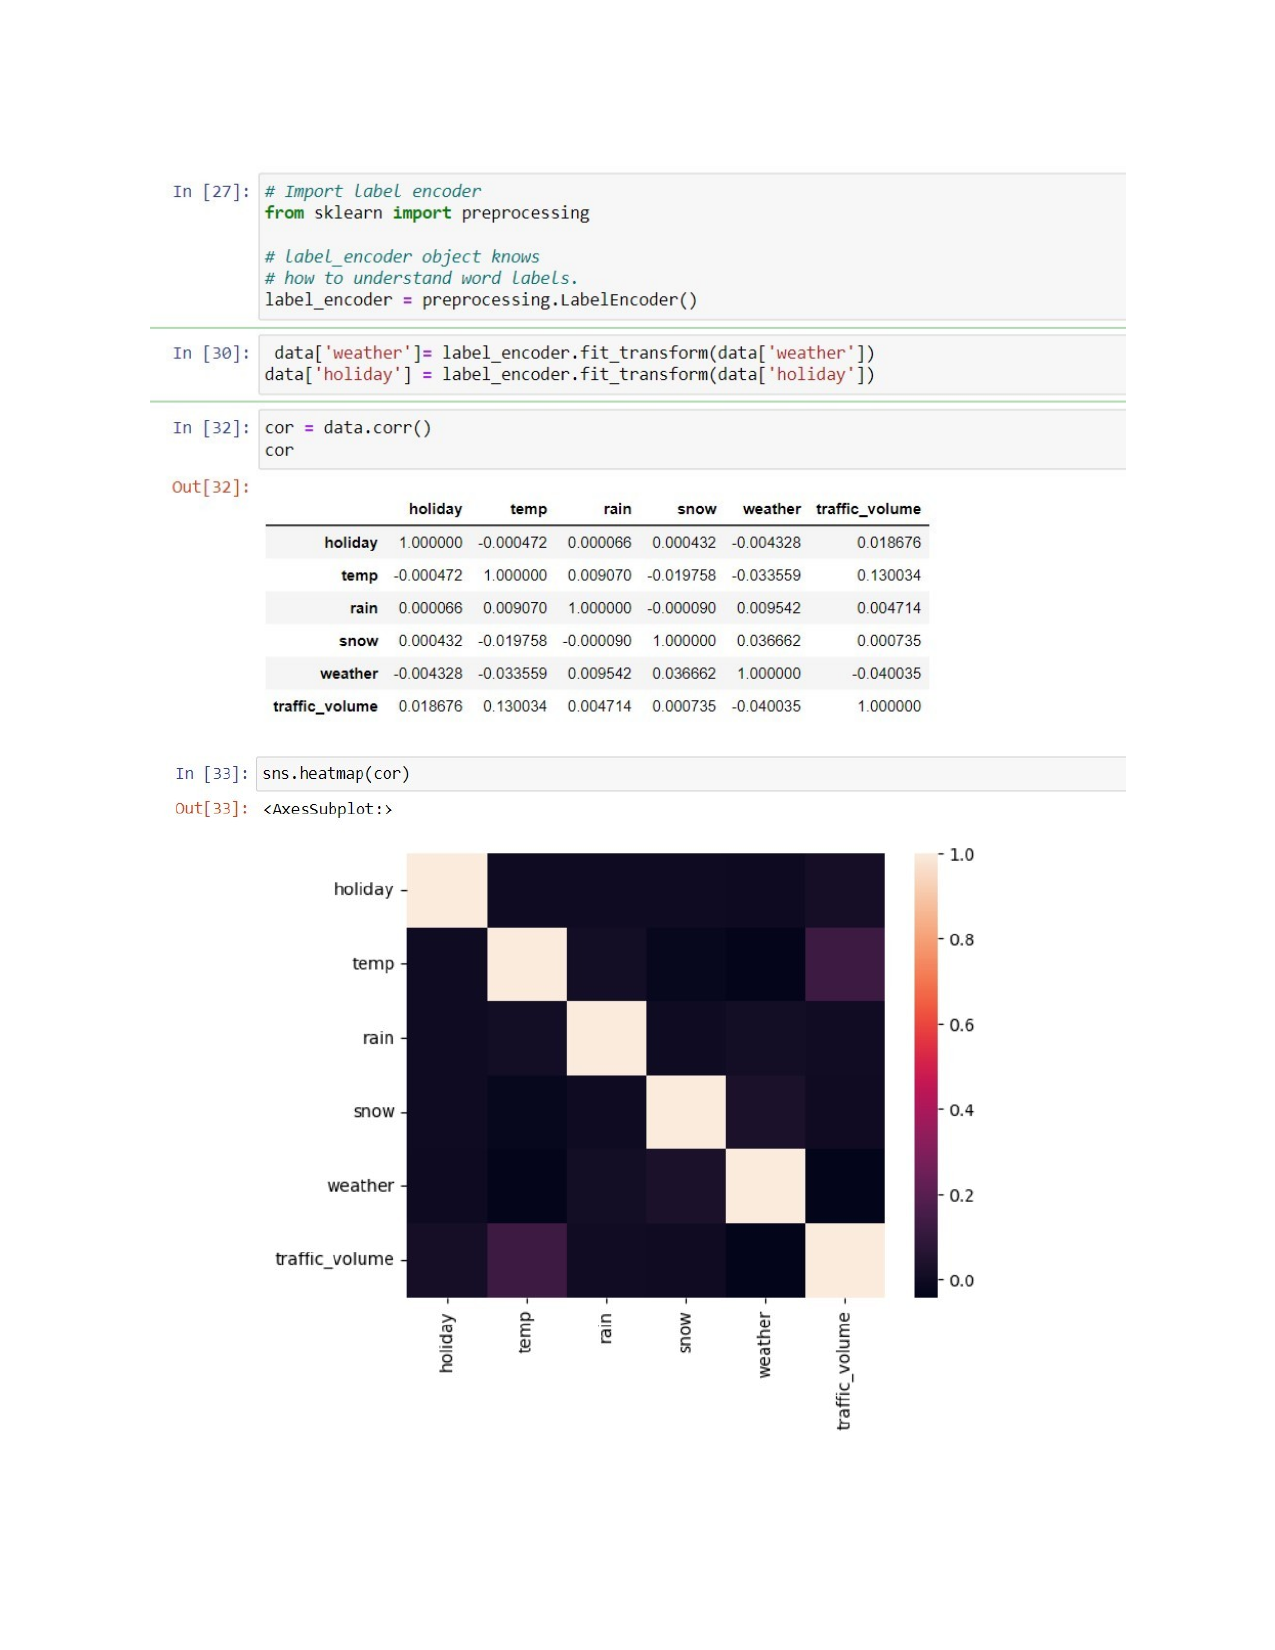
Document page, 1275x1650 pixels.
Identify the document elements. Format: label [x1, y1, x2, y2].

picture [150, 149, 1126, 734]
picture [150, 740, 1126, 1448]
